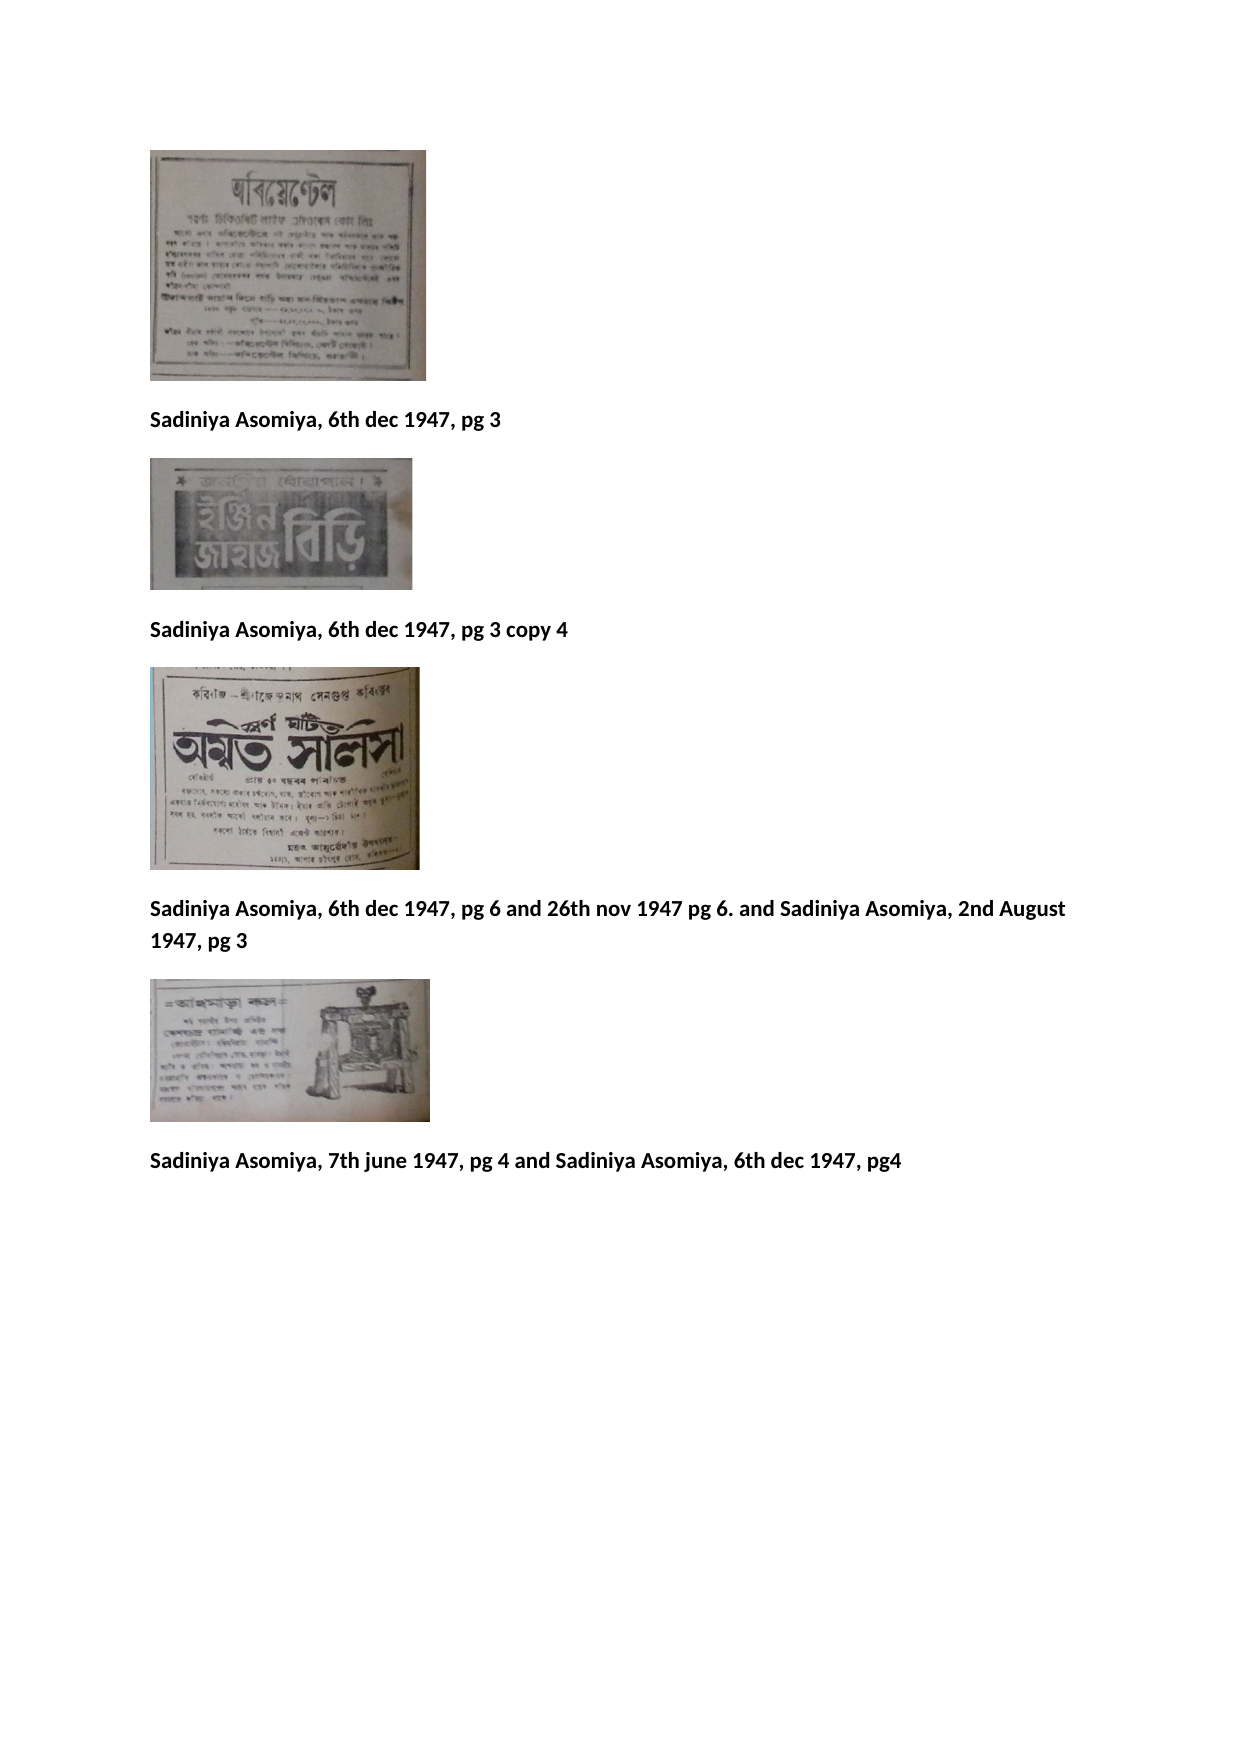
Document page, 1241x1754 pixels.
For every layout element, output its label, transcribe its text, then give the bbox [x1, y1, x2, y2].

text Sadiniya Asomiya, 6th dec 1947, pg 3 copy 4 [150, 615, 1090, 643]
text Sadiniya Asomiya, 7th june 1947, pg 4 and Sadiniya Asomiya, 6th dec 1947, pg4 [150, 1146, 1090, 1174]
picture [150, 979, 430, 1122]
text Sadiniya Asomiya, 6th dec 1947, pg 6 and 26th nov 1947 pg 6. and Sadiniya Asomiya, 2nd August 1947, pg 3 [150, 894, 1090, 954]
picture [150, 150, 427, 381]
text Sadiniya Asomiya, 6th dec 1947, pg 3 [150, 405, 1090, 433]
picture [150, 667, 420, 870]
picture [150, 458, 413, 590]
